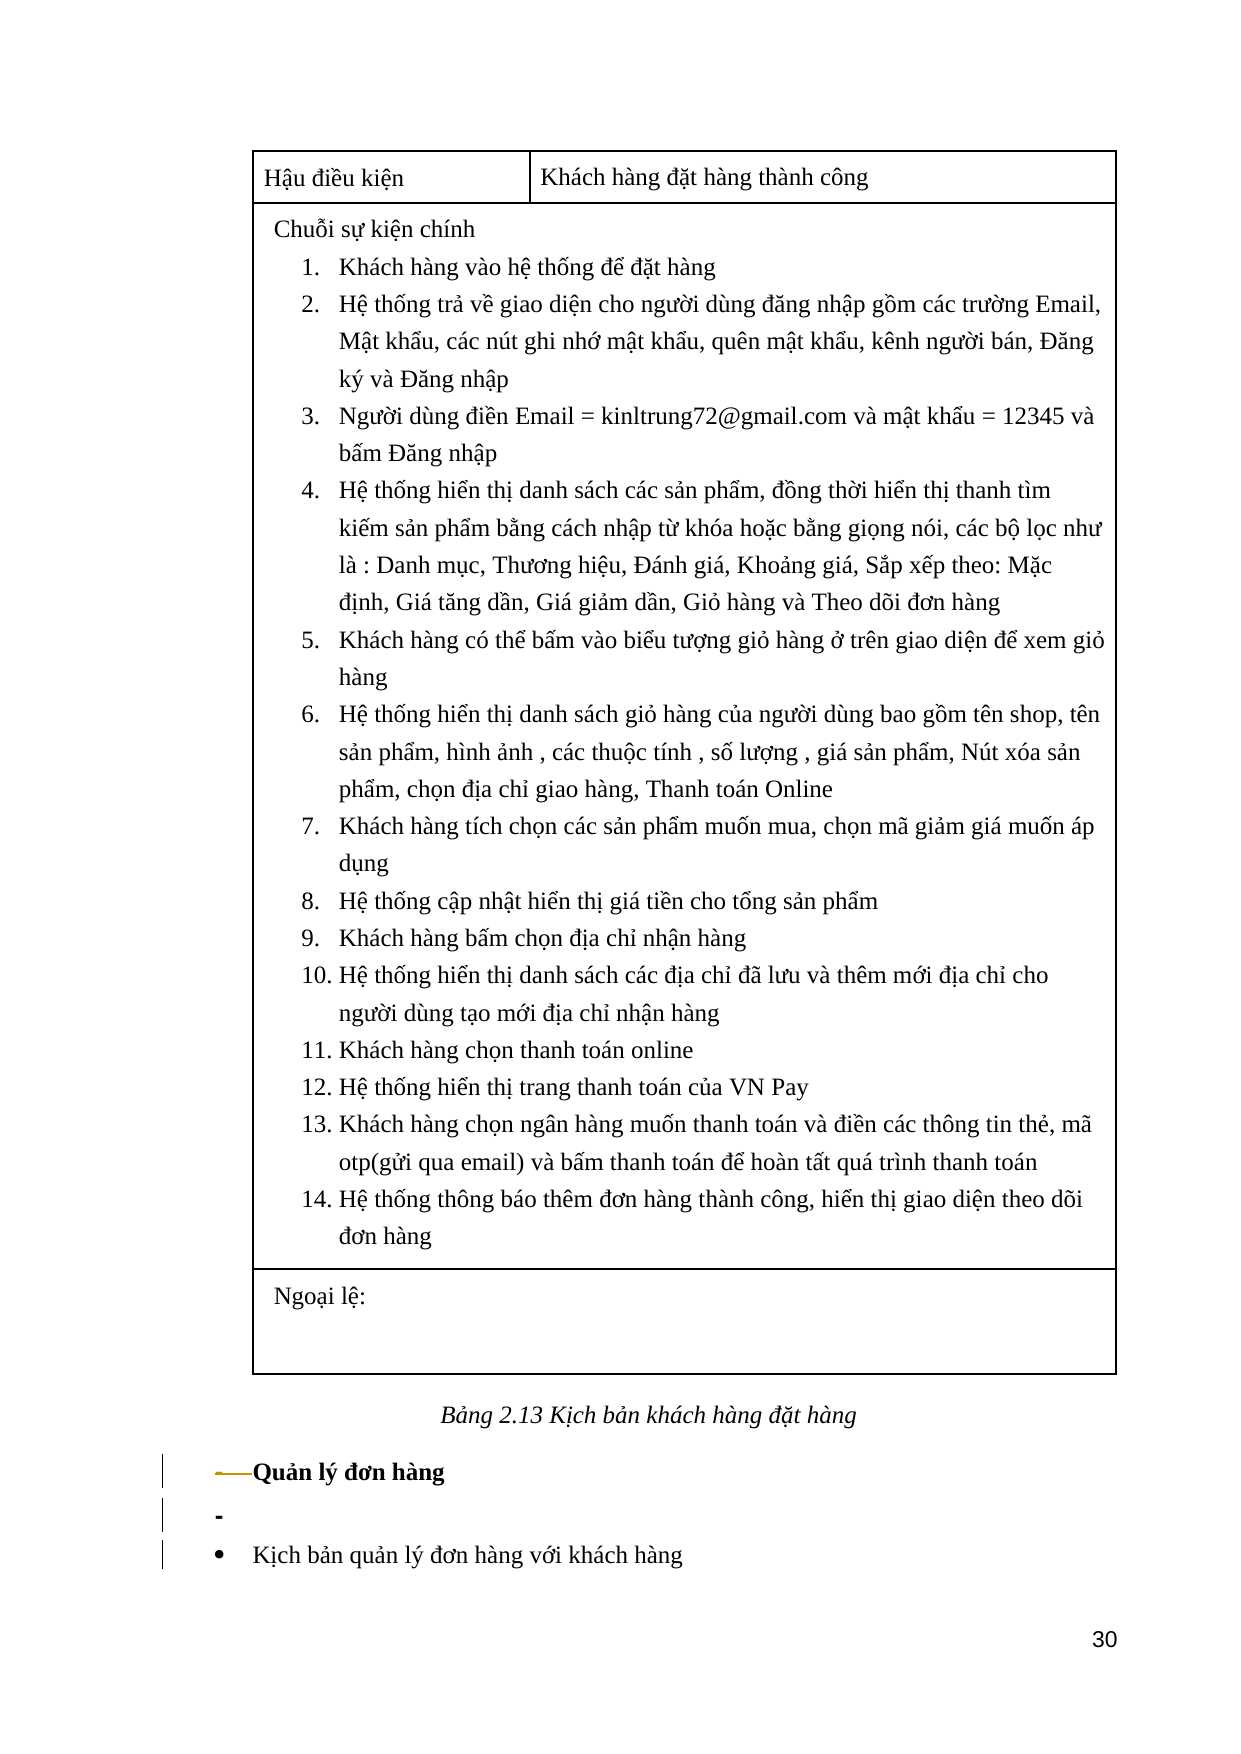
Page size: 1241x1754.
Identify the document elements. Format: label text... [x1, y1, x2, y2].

table_cell Hậu điều kiện [254, 152, 529, 202]
list Kịch bản quản lý đơn hàng với khách hàng [215, 1540, 1122, 1569]
list Quản lý đơn hàng [215, 1453, 1122, 1488]
table_cell Khách hàng đặt hàng thành công [531, 152, 1115, 202]
table_cell Ngoại lệ: [254, 1270, 1115, 1373]
table_cell Chuỗi sự kiện chính Khách hàng vào hệ thống để đặt hàng Hệ thống trả về giao diện cho người dùng đăng nhập gồm các trường Email, Mật khẩu, các nút ghi nhớ mật khẩu, quên mật khẩu, kênh người bán, Đăng ký và Đăng nhập Người dùng điền Email = kinltrung72@gmail.com và mật khẩu = 12345 và bấm Đăng nhập Hệ thống hiển thị danh sách các sản phẩm, đồng thời hiển thị thanh tìm kiếm sản phẩm bằng cách nhập từ khóa hoặc bằng giọng nói, các bộ lọc như là : Danh mục, Thương hiệu, Đánh giá, Khoảng giá, Sắp xếp theo: Mặc định, Giá tăng dần, Giá giảm dần, Giỏ hàng và Theo dõi đơn hàng Khách hàng có thể bấm vào biểu tượng giỏ hàng ở trên giao diện để xem giỏ hàng Hệ thống hiển thị danh sách giỏ hàng của người dùng bao gồm tên shop, tên sản phẩm, hình ảnh , các thuộc tính , số lượng , giá sản phẩm, Nút xóa sản phẩm, chọn địa chỉ giao hàng, Thanh toán Online Khách hàng tích chọn các sản phẩm muốn mua, chọn mã giảm giá muốn áp dụng Hệ thống cập nhật hiển thị giá tiền cho tổng sản phẩm Khách hàng bấm chọn địa chỉ nhận hàng Hệ thống hiển thị danh sách các địa chỉ đã lưu và thêm mới địa chỉ cho người dùng tạo mới địa chỉ nhận hàng Khách hàng chọn thanh toán online Hệ thống hiển thị trang thanh toán của VN Pay Khách hàng chọn ngân hàng muốn thanh toán và điền các thông tin thẻ, mã otp(gửi qua email) và bấm thanh toán để hoàn tất quá trình thanh toán Hệ thống thông báo thêm đơn hàng thành công, hiển thị giao diện theo dõi đơn hàng [254, 204, 1115, 1268]
text Bảng 2.13 Kịch bản khách hàng đặt hàng [177, 1400, 1122, 1428]
